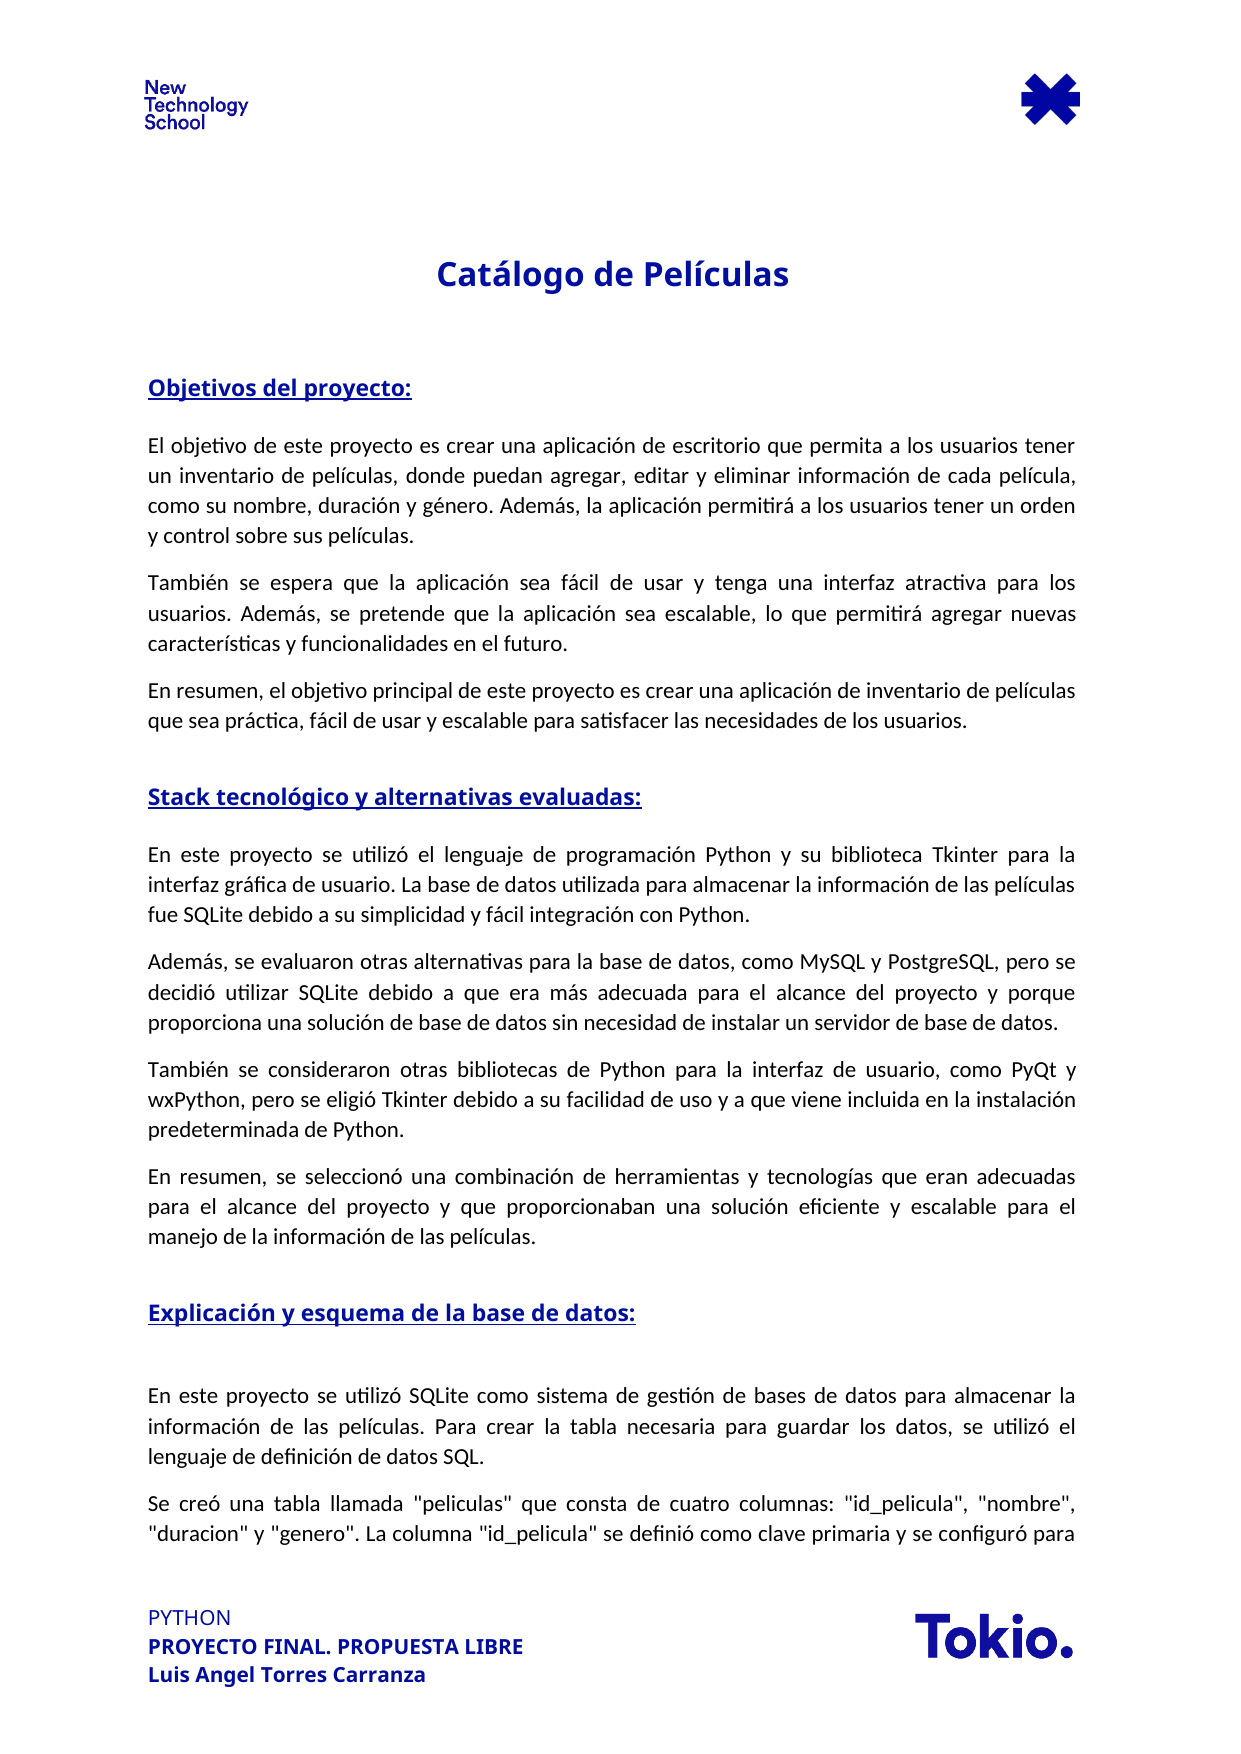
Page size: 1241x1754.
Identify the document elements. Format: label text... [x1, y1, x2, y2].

text Stack tecnológico y alternativas evaluadas: [148, 781, 1078, 840]
picture [139, 74, 253, 134]
text Catálogo de Películas [148, 251, 1078, 296]
text Además, se evaluaron otras alternativas para la base de datos, como MySQL y PostgreSQL, pero se decidió utilizar SQLite debido a que era más adecuada para el alcance del proyecto y porque proporciona una solución de base de datos sin necesidad de instalar un servidor de base de datos. [148, 947, 1078, 1036]
text En este proyecto se utilizó SQLite como sistema de gestión de bases de datos para almacenar la información de las películas. Para crear la tabla necesaria para guardar los datos, se utilizó el lenguaje de definición de datos SQL. [148, 1382, 1078, 1470]
text En este proyecto se utilizó el lenguaje de programación Python y su biblioteca Tkinter para la interfaz gráfica de usuario. La base de datos utilizada para almacenar la información de las películas fue SQLite debido a su simplicidad y fácil integración con Python. [148, 840, 1078, 929]
text Explicación y esquema de la base de datos: [148, 1297, 1078, 1362]
text El objetivo de este proyecto es crear una aplicación de escritorio que permita a los usuarios tener un inventario de películas, donde puedan agregar, editar y eliminar información de cada película, como su nombre, duración y género. Además, la aplicación permitirá a los usuarios tener un orden y control sobre sus películas. [148, 431, 1078, 550]
picture [1022, 74, 1080, 125]
text Objetivos del proyecto: [148, 372, 1078, 431]
text También se consideraron otras bibliotecas de Python para la interfaz de usuario, como PyQt y wxPython, pero se eligió Tkinter debido a su facilidad de uso y a que viene incluida en la instalación predeterminada de Python. [148, 1055, 1078, 1143]
text En resumen, se seleccionó una combinación de herramientas y tecnologías que eran adecuadas para el alcance del proyecto y que proporcionaban una solución eficiente y escalable para el manejo de la información de las películas. [148, 1162, 1078, 1251]
picture [908, 1591, 1078, 1680]
text En resumen, el objetivo principal de este proyecto es crear una aplicación de inventario de películas que sea práctica, fácil de usar y escalable para satisfacer las necesidades de los usuarios. [148, 676, 1078, 734]
text También se espera que la aplicación sea fácil de usar y tenga una interfaz atractiva para los usuarios. Además, se pretende que la aplicación sea escalable, lo que permitirá agregar nuevas características y funcionalidades en el futuro. [148, 568, 1078, 657]
